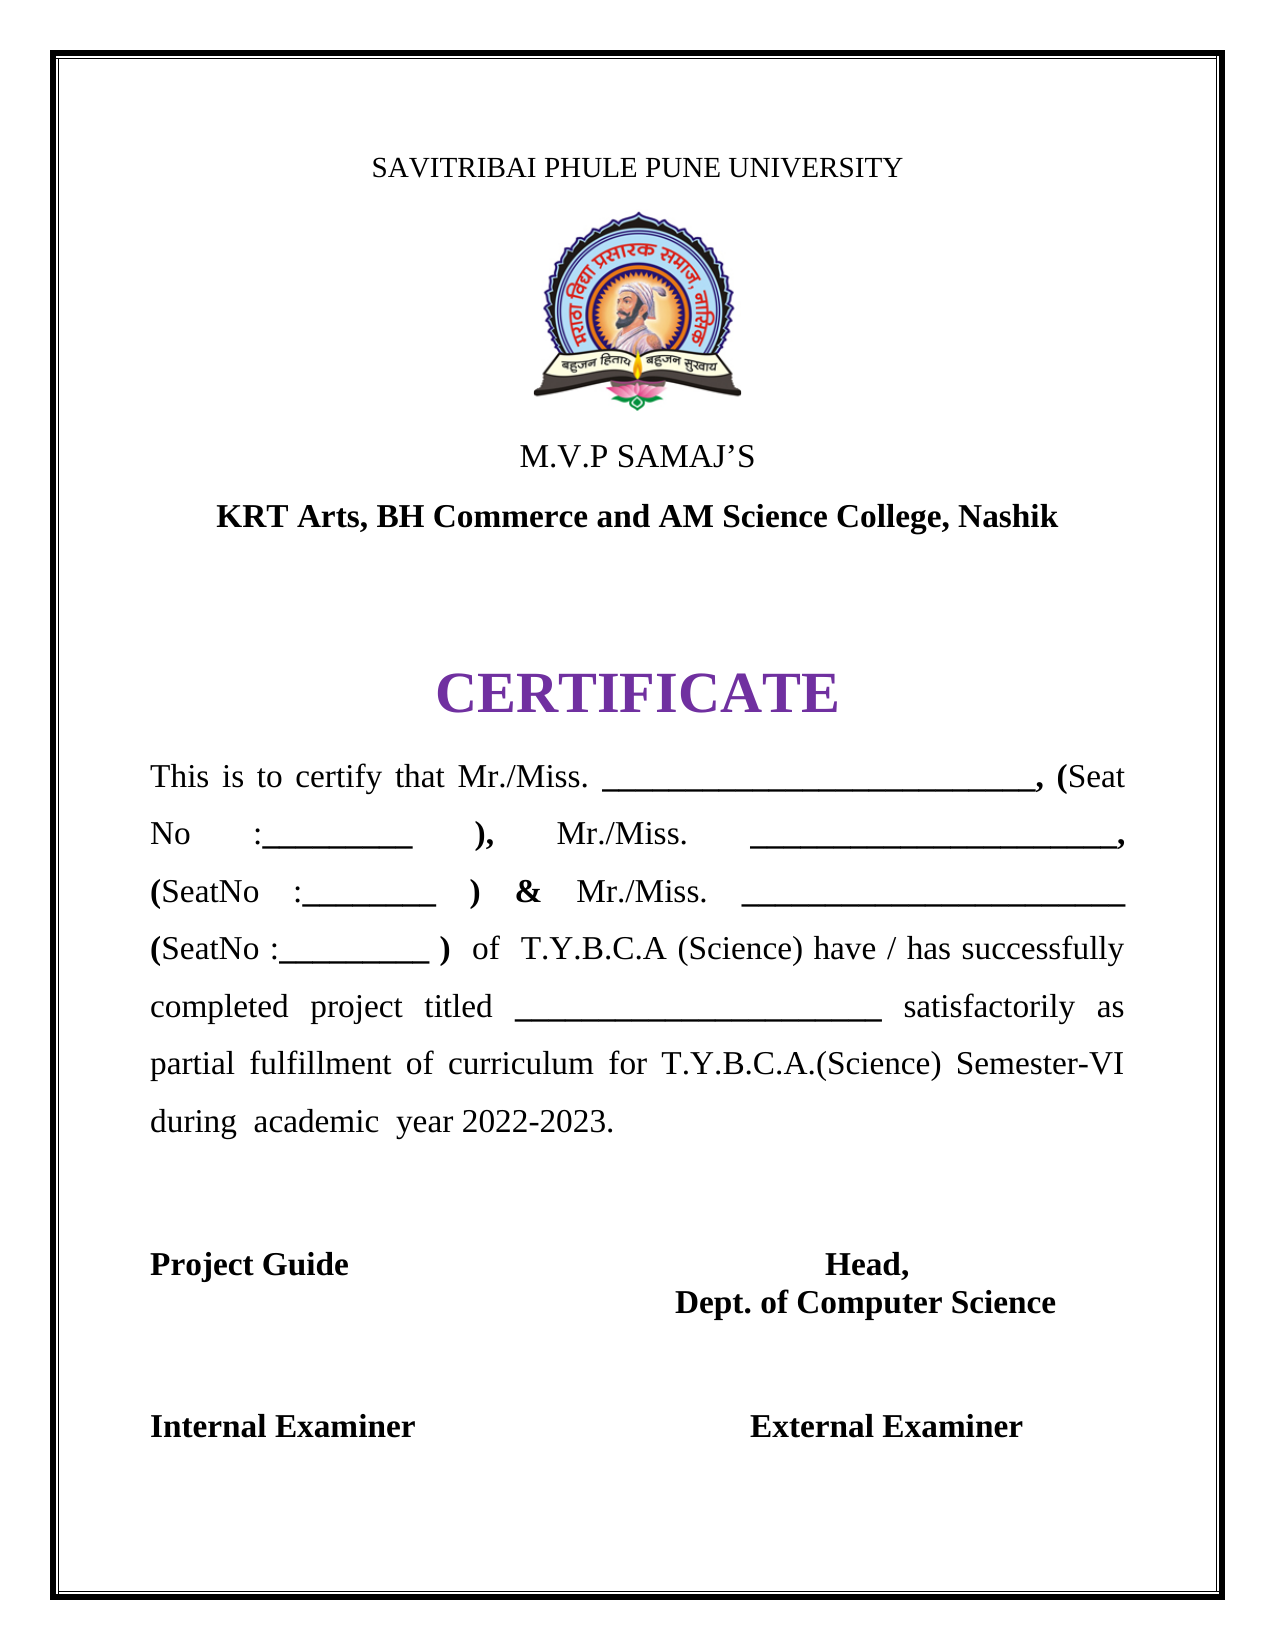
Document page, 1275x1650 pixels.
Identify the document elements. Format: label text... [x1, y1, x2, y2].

text Internal Examiner External Examiner [150, 1407, 1125, 1445]
picture [533, 209, 742, 412]
text M.V.P SAMAJ’S [150, 437, 1125, 475]
text SAVITRIBAI PHULE PUNE UNIVERSITY [150, 150, 1125, 183]
text Project Guide Head, [150, 1244, 1125, 1282]
text This is to certify that Mr./Miss. __________________________, (Seat No :_________ ), Mr./Miss. ______________________, (SeatNo :________ ) & Mr./Miss. _______________________ (SeatNo :_________ ) of T.Y.B.C.A (Science) have / has successfully completed project titled ______________________ satisfactorily as partial fulfillment of curriculum for T.Y.B.C.A.(Science) Semester-VI during academic year 2022-2023. [150, 756, 1125, 1139]
text KRT Arts, BH Commerce and AM Science College, Nashik [150, 496, 1125, 534]
text Dept. of Computer Science [150, 1282, 1125, 1321]
text CERTIFICATE [150, 658, 1125, 725]
